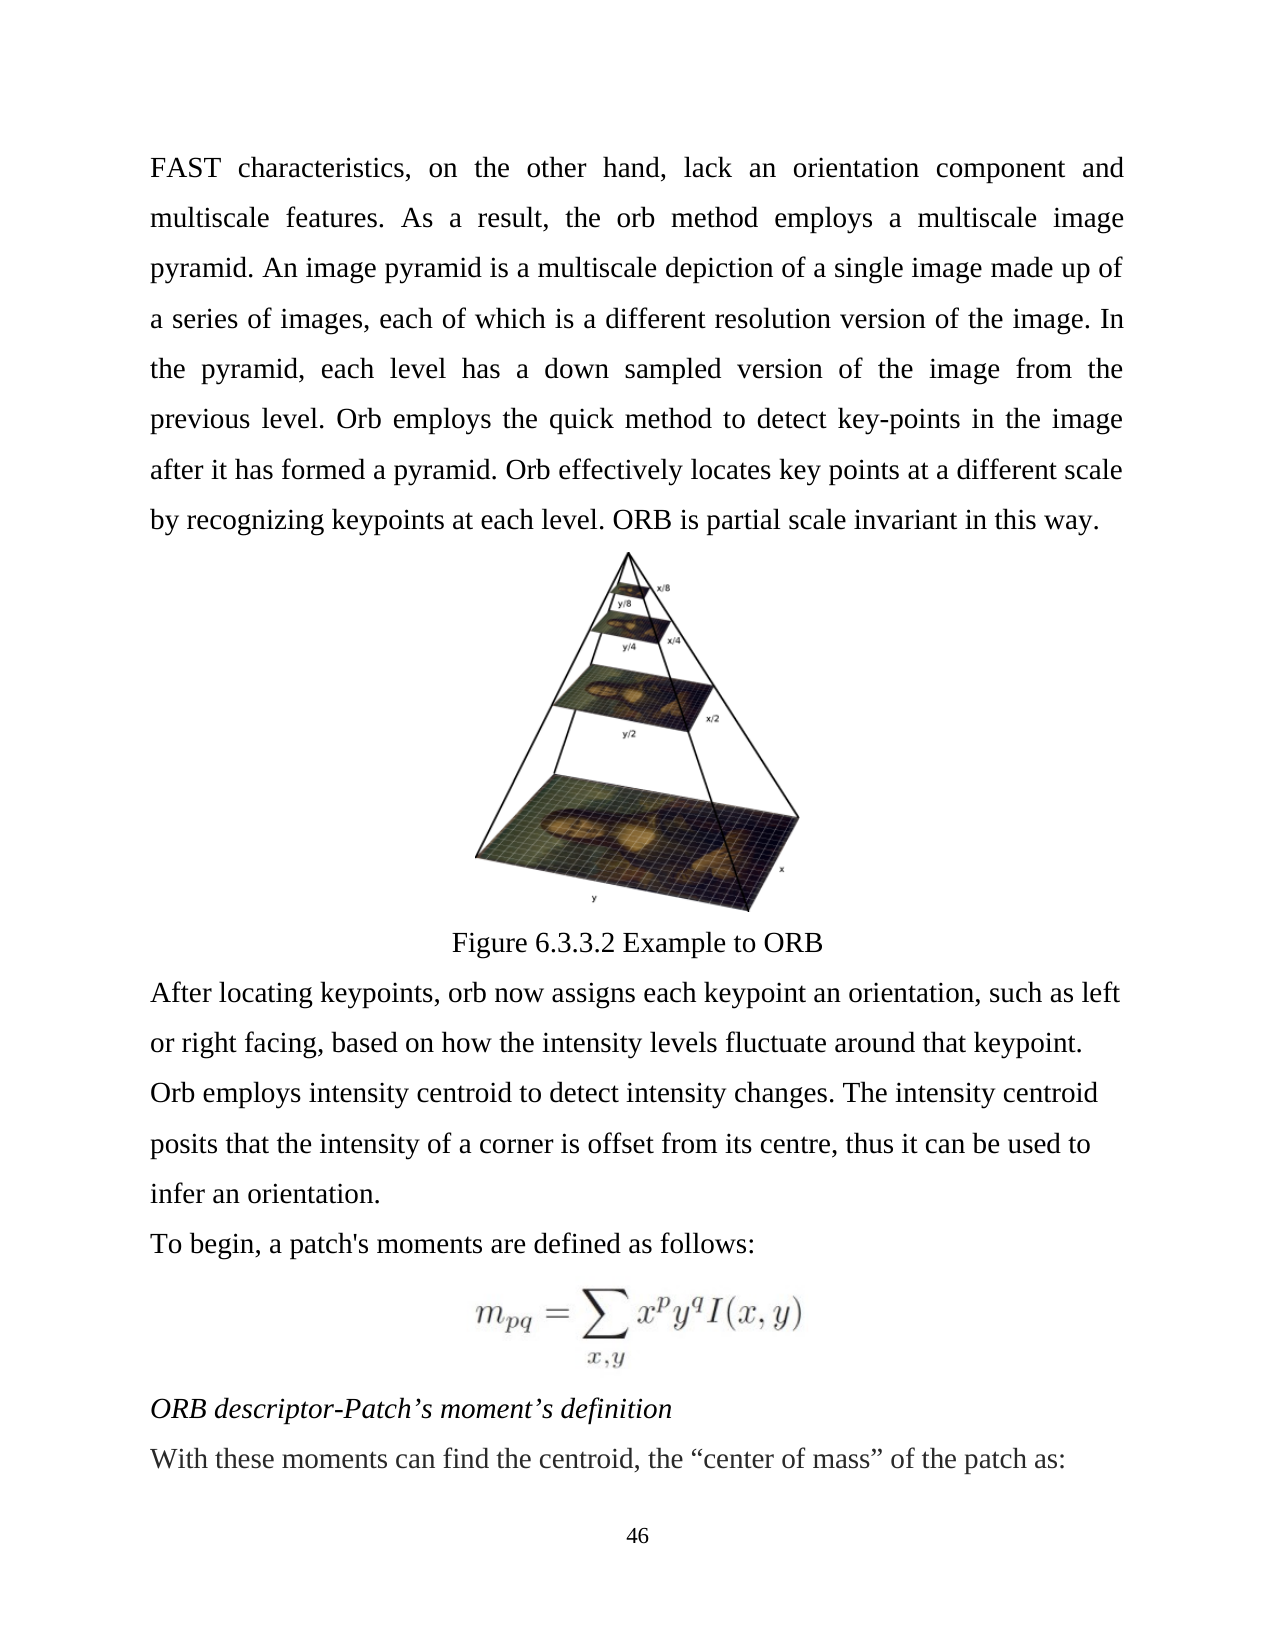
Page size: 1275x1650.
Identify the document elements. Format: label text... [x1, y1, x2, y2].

text With these moments can find the centroid, the “center of mass” of the patch as: [150, 1441, 1125, 1475]
text Figure 6.3.3.2 Example to ORB [150, 925, 1125, 958]
text To begin, a patch's moments are defined as follows: [150, 1227, 1125, 1260]
text ORB descriptor-Patch’s moment’s definition [150, 1391, 1125, 1424]
picture [466, 1276, 809, 1378]
picture [475, 552, 800, 912]
text FAST characteristics, on the other hand, lack an orientation component and multiscale features. As a result, the orb method employs a multiscale image pyramid. An image pyramid is a multiscale depiction of a single image made up of a series of images, each of which is a different resolution version of the image. In the pyramid, each level has a down sampled version of the image from the previous level. Orb employs the quick method to detect key-points in the image after it has formed a pyramid. Orb effectively locates key points at a different scale by recognizing keypoints at each level. ORB is partial scale invariant in this way. [150, 150, 1125, 536]
text After locating keypoints, orb now assigns each keypoint an orientation, such as left or right facing, based on how the intensity levels fluctuate around that keypoint. Orb employs intensity centroid to detect intensity changes. The intensity centroid posits that the intensity of a corner is offset from its centre, thus it can be used to infer an orientation. [150, 975, 1125, 1210]
